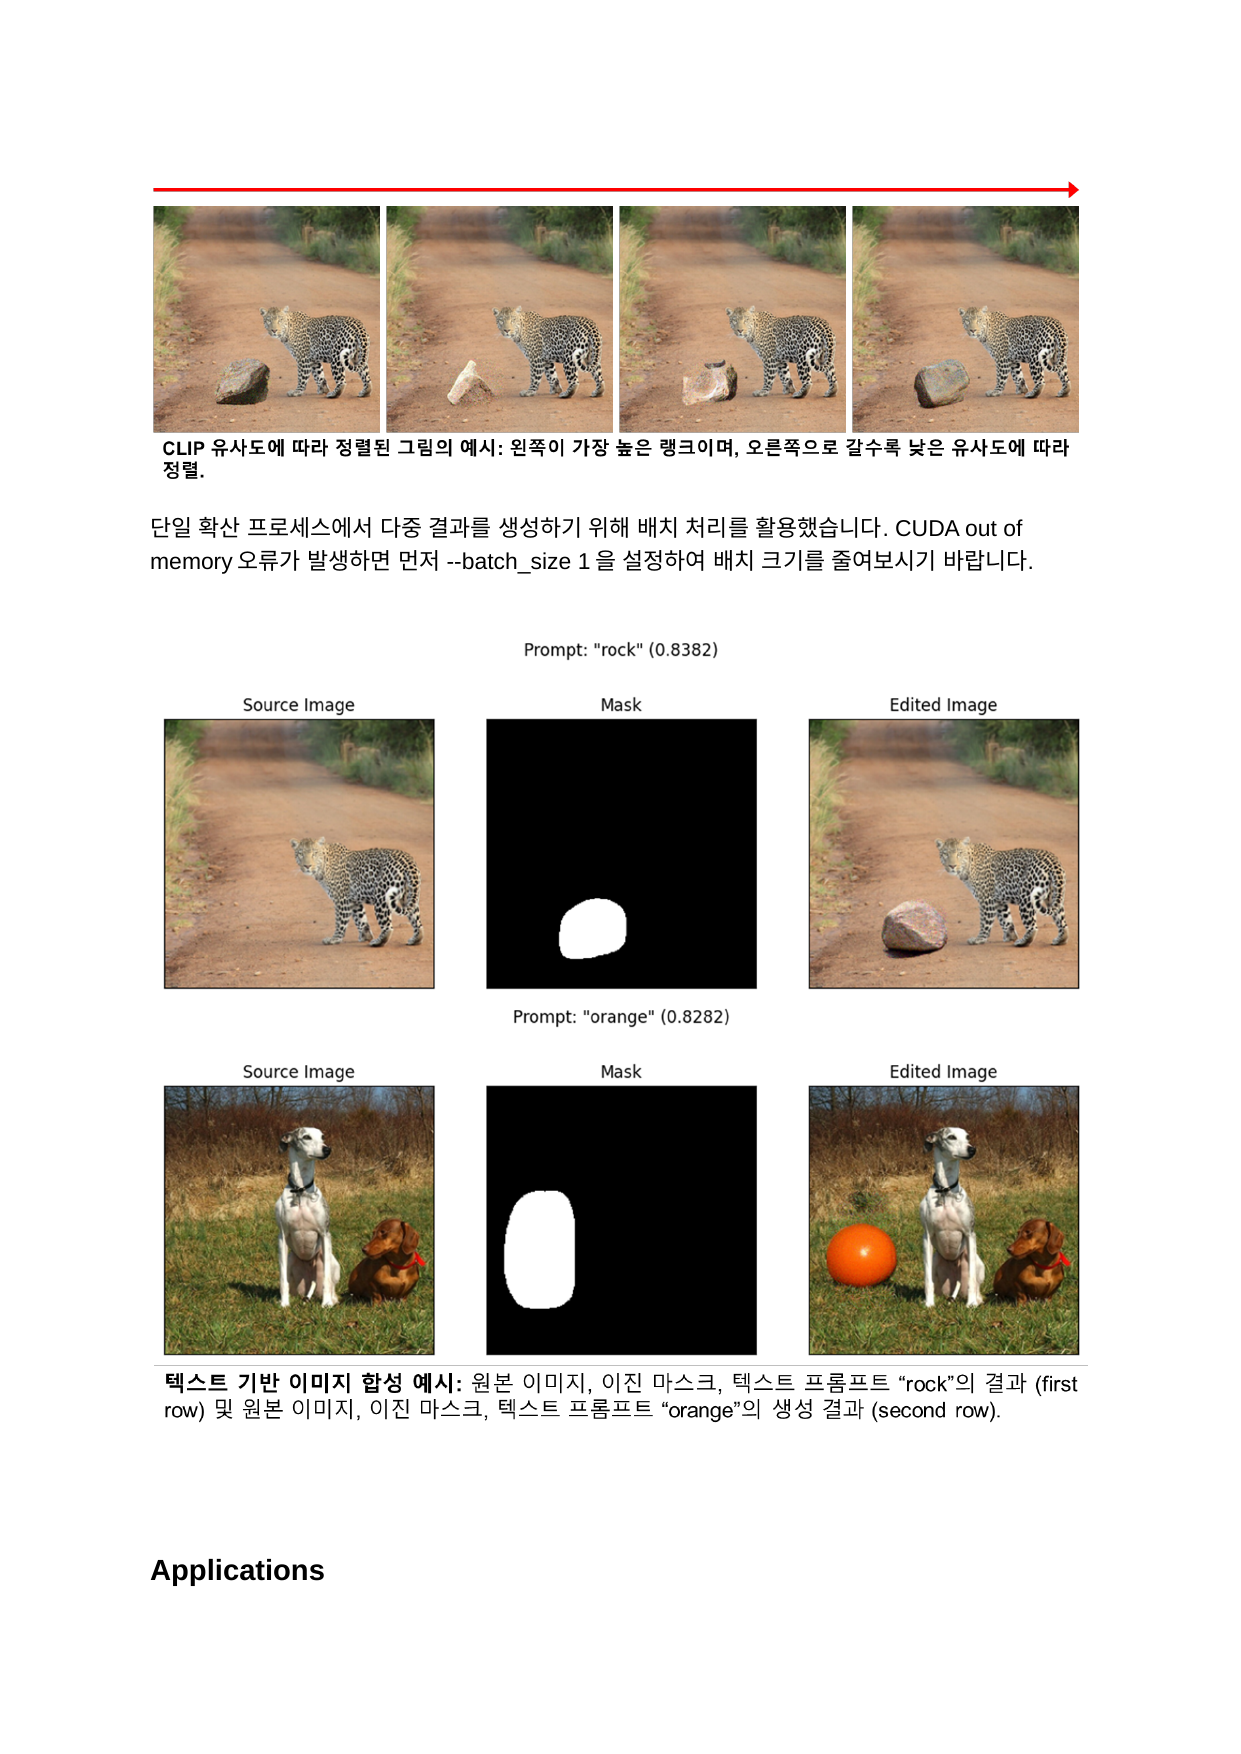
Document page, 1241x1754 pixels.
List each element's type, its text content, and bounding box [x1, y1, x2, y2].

text Applications [150, 1553, 1090, 1587]
picture [150, 632, 1091, 1436]
picture [150, 177, 1091, 493]
text 단일 확산 프로세스에서 다중 결과를 생성하기 위해 배치 처리를 활용했습니다. CUDA out of memory오류가 발생하면 먼저 --batch_size 1을 설정하여 배치 크기를 줄여보시기 바랍니다. [150, 509, 1090, 576]
